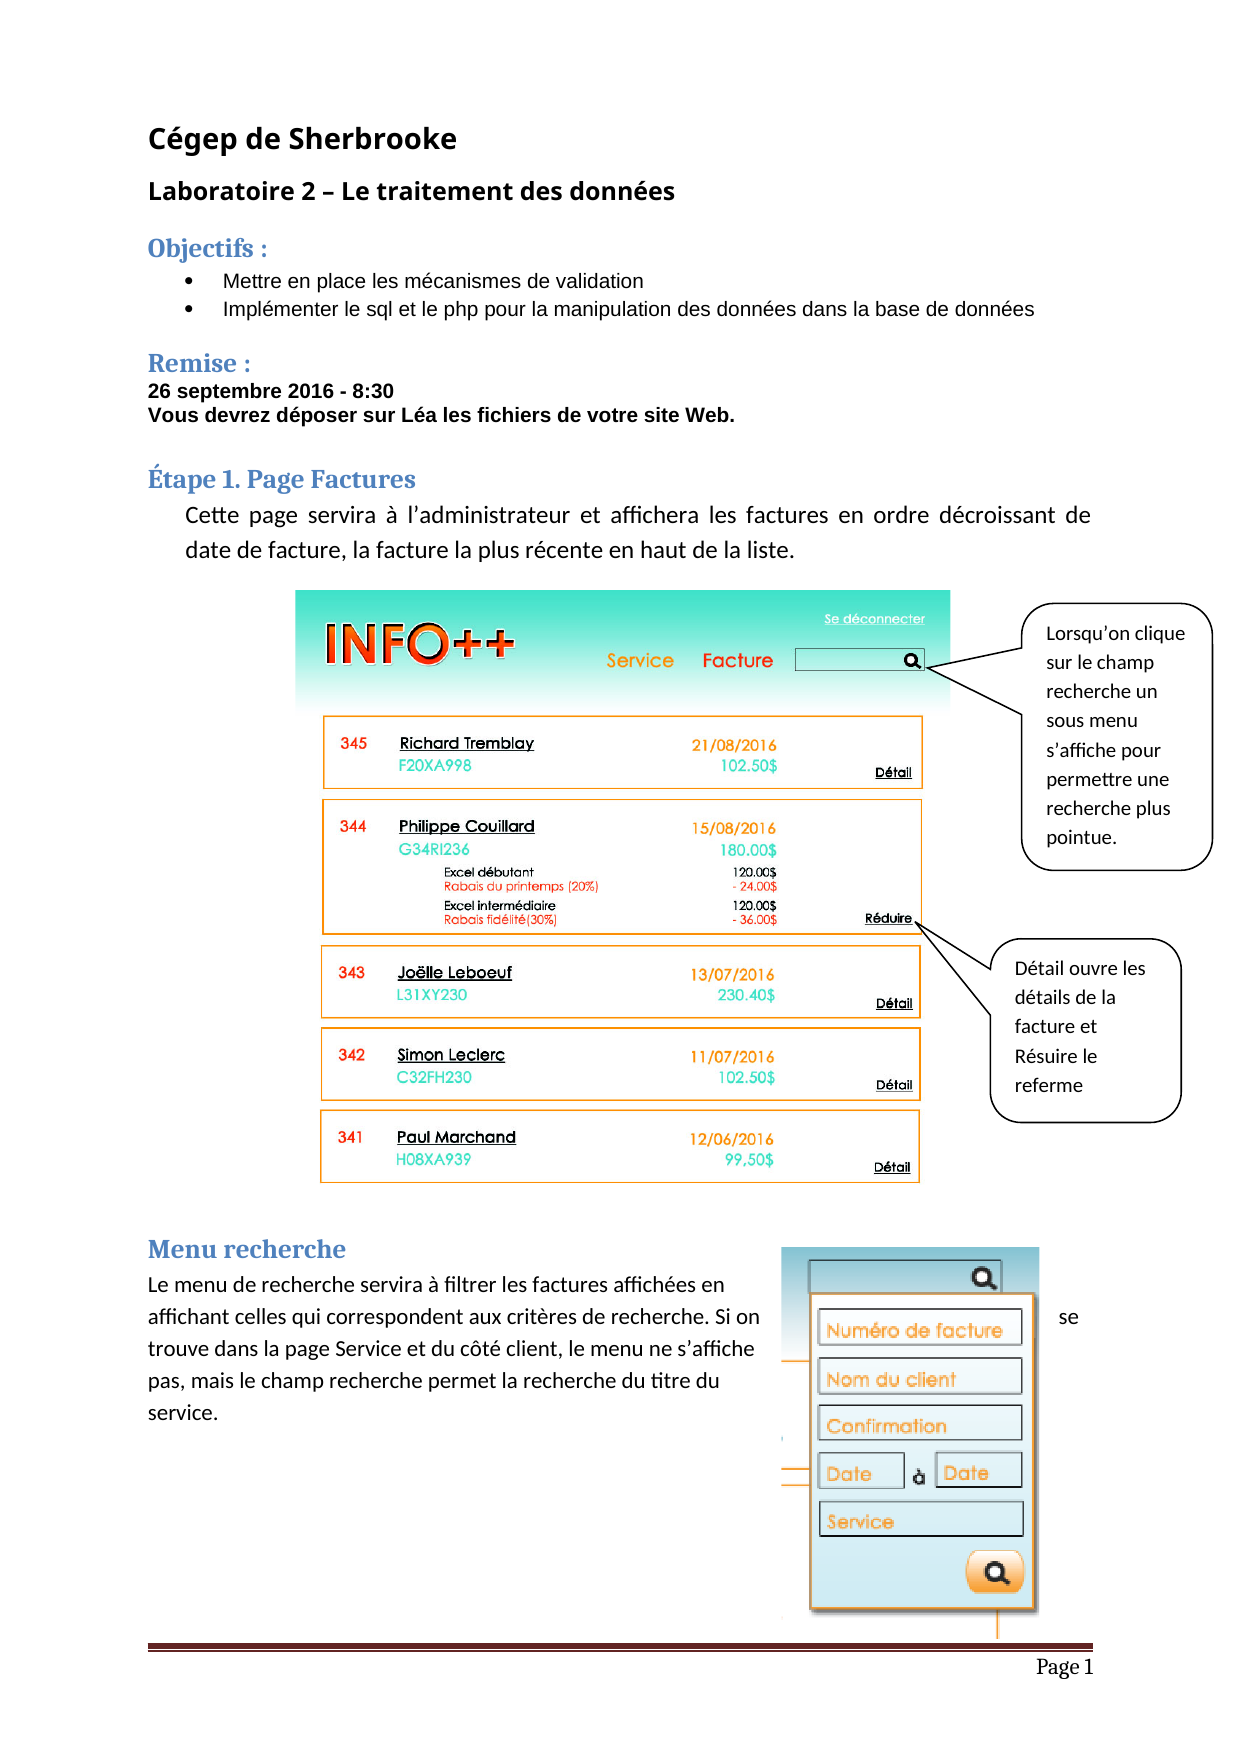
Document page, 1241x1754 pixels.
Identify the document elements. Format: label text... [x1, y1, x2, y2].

list 26 septembre 2016 - 8:30 [148, 379, 1093, 403]
text Le menu de recherche servira à filtrer les factures affichées en affichant celles qui correspondent aux critères de recherche. Si on se trouve dans la page Service et du côté client, le menu ne s’affiche pas, mais le champ recherche permet la recherche du titre du service. [148, 1270, 781, 1426]
text Cette page servira à l’administrateur et affichera les factures en ordre décroissant de date de facture, la facture la plus récente en haut de la liste. [185, 499, 1093, 565]
subtitle Objectifs : [148, 233, 1093, 264]
text Laboratoire 2 – Le traitement des données [148, 173, 1093, 207]
text Mettre en place les mécanismes de validation [185, 269, 1093, 293]
picture [781, 1247, 1040, 1639]
text Implémenter le sql et le php pour la manipulation des données dans la base de données [185, 297, 1093, 321]
subtitle Menu recherche [148, 1234, 1093, 1265]
list Remise : [148, 348, 1093, 379]
list Vous devrez déposer sur Léa les fichiers de votre site Web. [148, 403, 1093, 427]
subtitle Cégep de Sherbrooke [148, 118, 1093, 158]
picture [295, 590, 951, 1209]
subtitle Étape 1. Page Factures [148, 464, 1093, 495]
